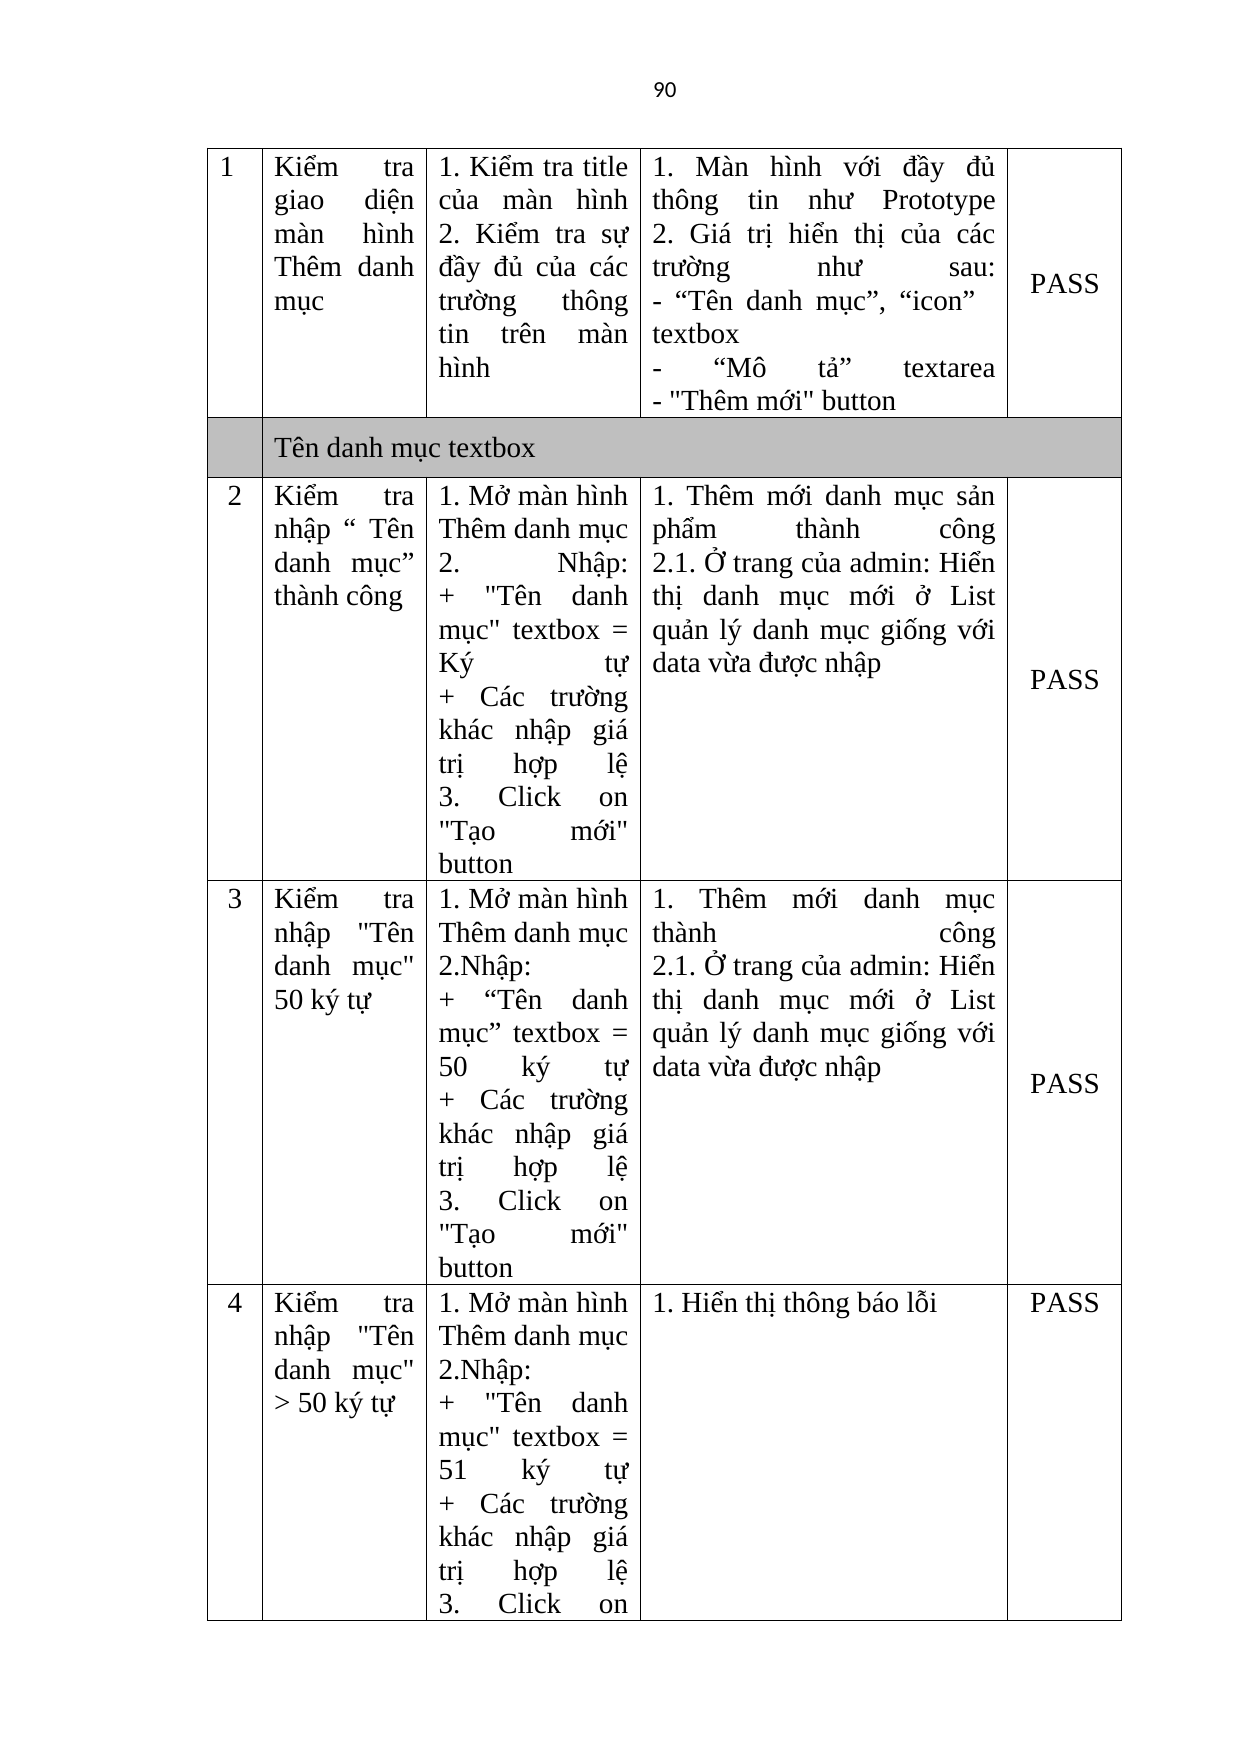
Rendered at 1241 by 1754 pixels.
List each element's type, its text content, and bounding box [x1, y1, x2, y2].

table_cell Kiểm tra giao diện màn hình Thêm danh mục [263, 149, 426, 417]
table_cell Kiểm tra nhập “ Tên danh mục” thành công [263, 478, 426, 880]
table_cell 1. Kiểm tra title của màn hình 2. Kiểm tra sự đầy đủ của các trường thông tin trên màn hình [427, 149, 640, 417]
table_cell 1 [208, 149, 262, 417]
table_cell 1. Thêm mới danh mục thành công 2.1. Ở trang của admin: Hiển thị danh mục mới ở List quản lý danh mục giống với data vừa được nhập [641, 881, 1007, 1284]
table_cell 1. Màn hình với đầy đủ thông tin như Prototype 2. Giá trị hiển thị của các trường như sau: - “Tên danh mục”, “icon” textbox - “Mô tả” textarea - "Thêm mới" button [641, 149, 1007, 417]
table_cell PASS [1008, 881, 1121, 1284]
table_cell 4 [208, 1285, 262, 1620]
table_cell 1. Mở màn hình Thêm danh mục 2. Nhập: + "Tên danh mục" textbox = Ký tự + Các trường khác nhập giá trị hợp lệ 3. Click on "Tạo mới" button [427, 478, 640, 880]
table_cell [263, 1285, 426, 1620]
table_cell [641, 1285, 1007, 1620]
table_cell 2 [208, 478, 262, 880]
table_cell Kiểm tra nhập "Tên danh mục" 50 ký tự [263, 881, 426, 1284]
table_cell 3 [208, 881, 262, 1284]
table_cell PASS [1008, 149, 1121, 417]
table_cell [427, 1285, 640, 1620]
table_cell 1. Thêm mới danh mục sản phẩm thành công 2.1. Ở trang của admin: Hiển thị danh mục mới ở List quản lý danh mục giống với data vừa được nhập [641, 478, 1007, 880]
table_cell PASS [1008, 1285, 1121, 1620]
table_cell [208, 418, 262, 477]
table_cell 1. Mở màn hình Thêm danh mục 2.Nhập: + “Tên danh mục” textbox = 50 ký tự + Các trường khác nhập giá trị hợp lệ 3. Click on "Tạo mới" button [427, 881, 640, 1284]
table_cell PASS [1008, 478, 1121, 880]
table_cell Tên danh mục textbox [263, 418, 1121, 477]
